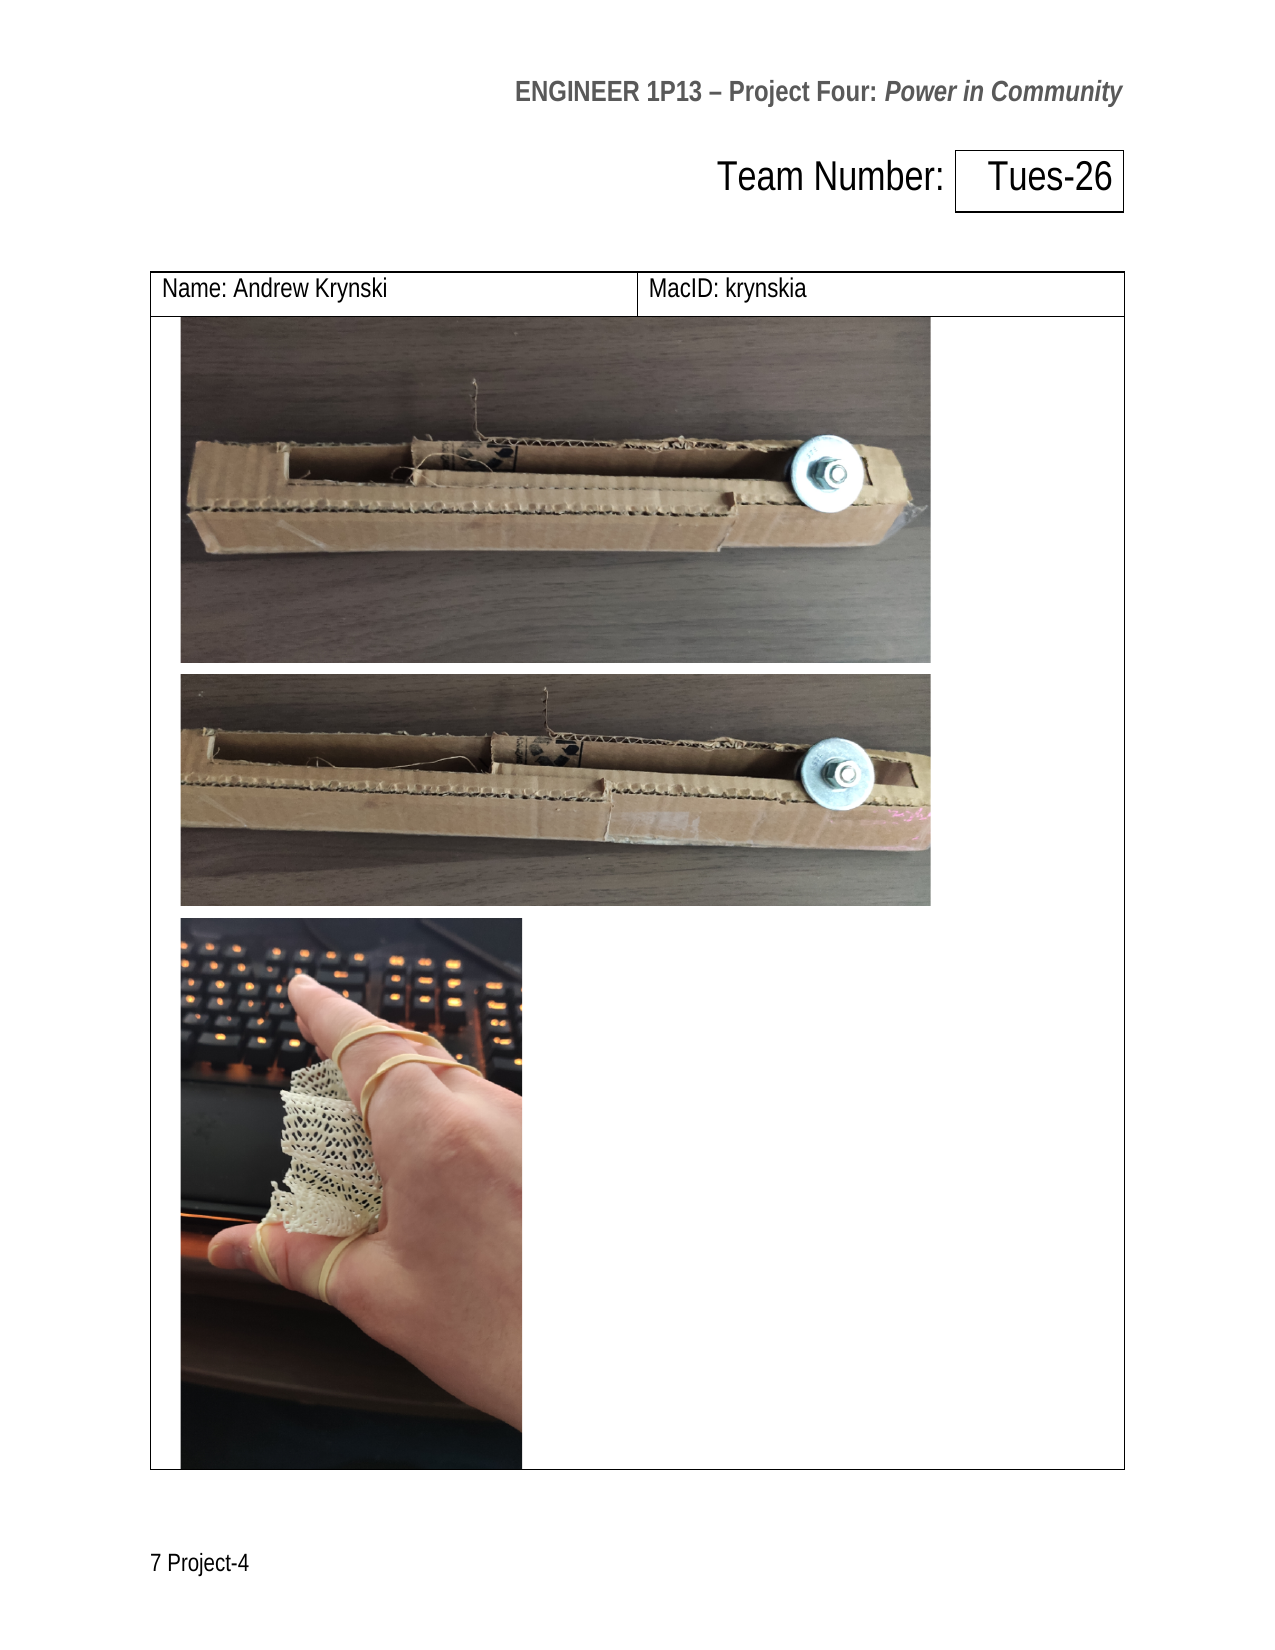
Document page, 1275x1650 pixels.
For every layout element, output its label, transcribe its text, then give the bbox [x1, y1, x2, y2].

table_header MacID: krynskia [638, 273, 1124, 316]
table_header Team Number: [703, 150, 955, 211]
table_header Name: Andrew Krynski [151, 273, 637, 316]
table_cell [151, 317, 1124, 1468]
table_header Tues-26 [956, 151, 1123, 211]
